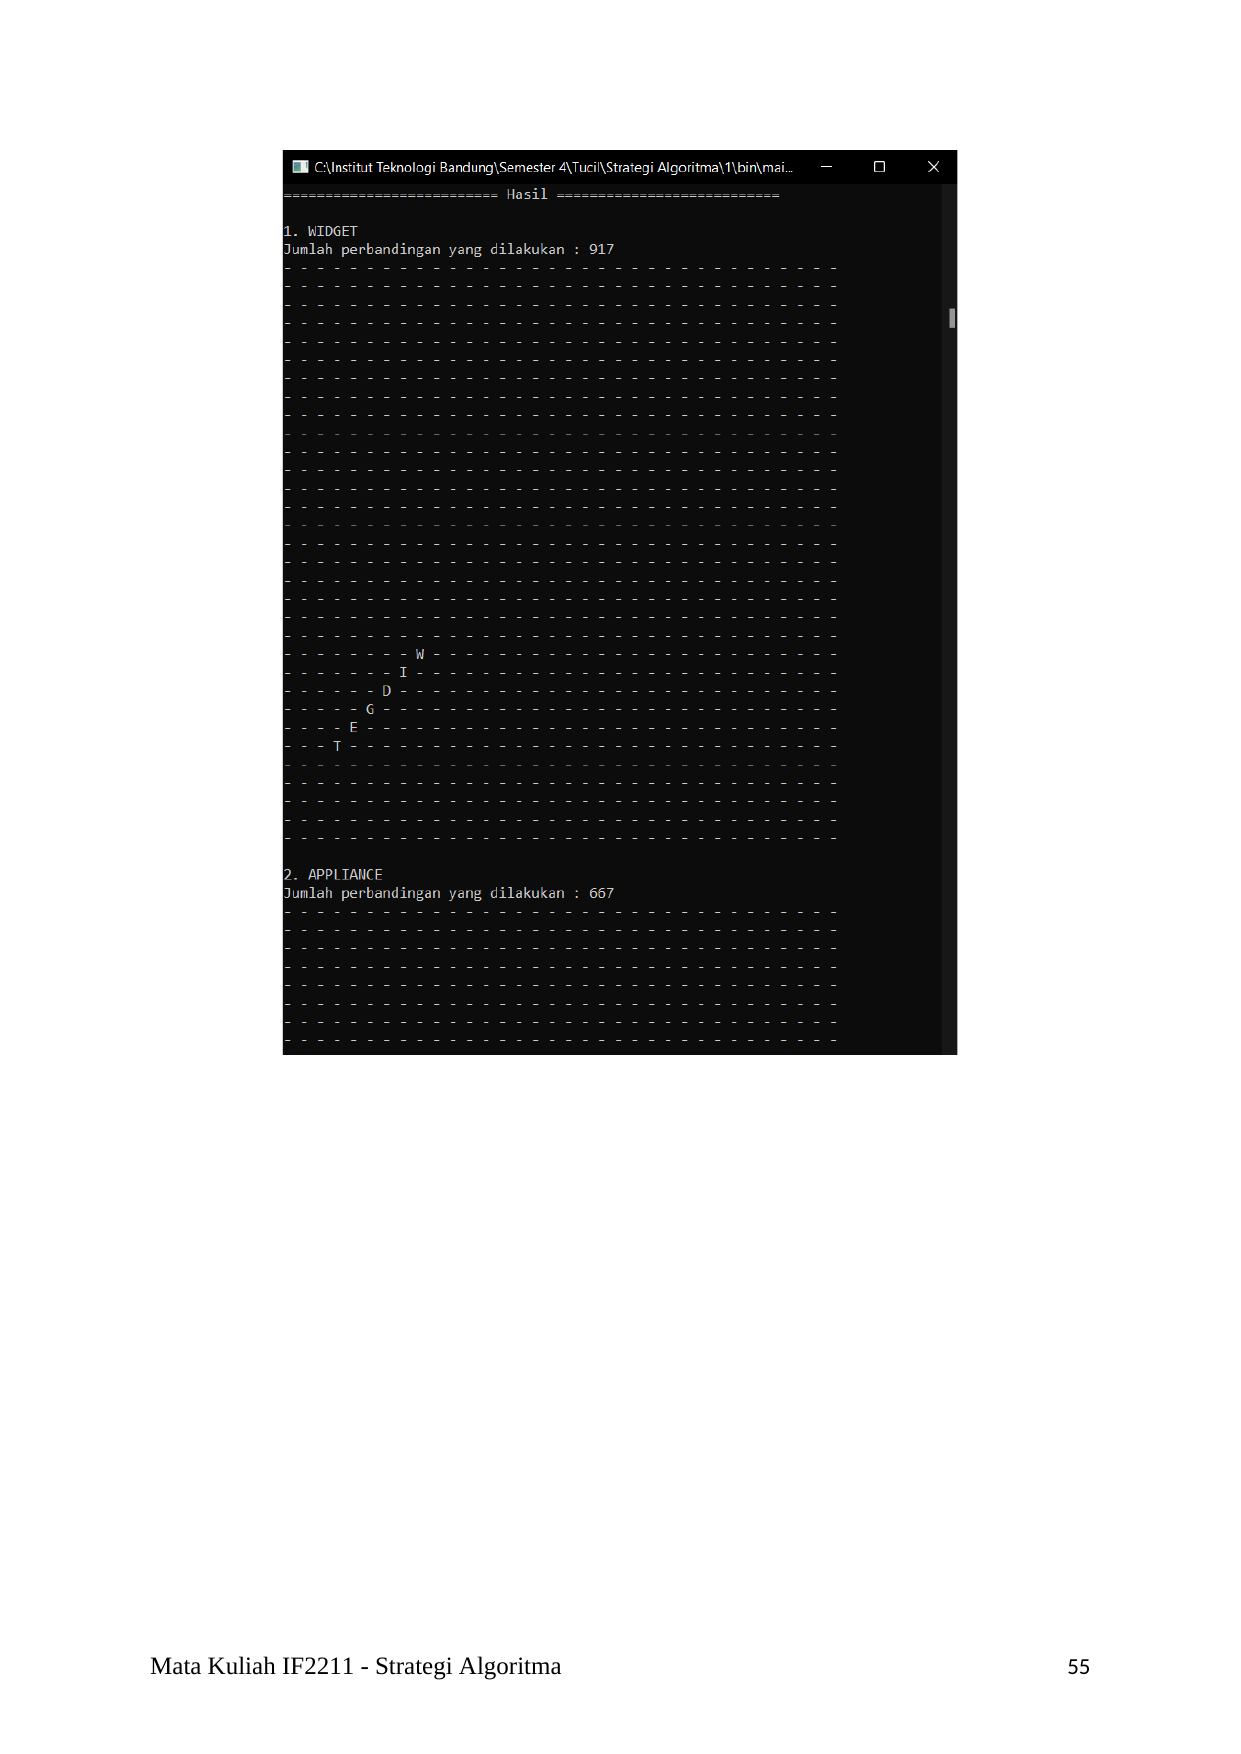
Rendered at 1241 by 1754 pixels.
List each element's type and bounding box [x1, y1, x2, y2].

picture [282, 150, 958, 1055]
